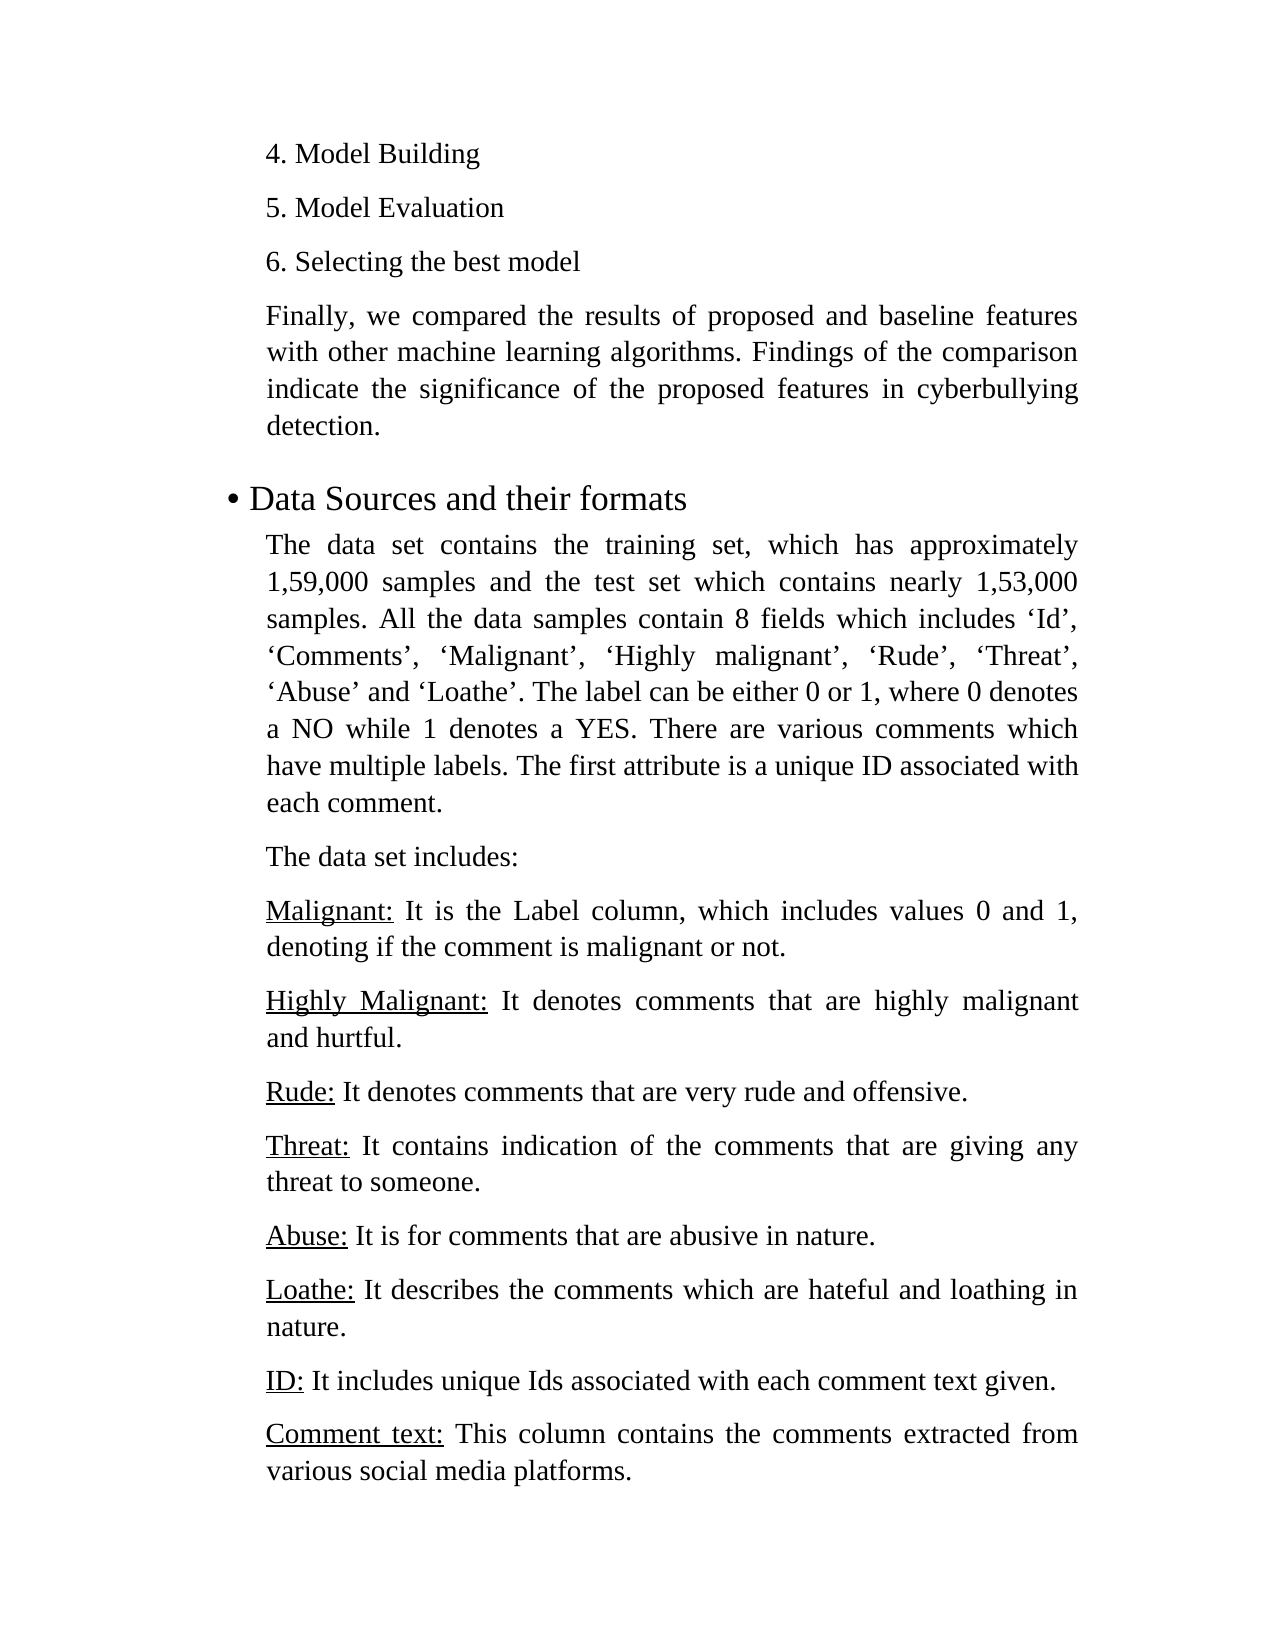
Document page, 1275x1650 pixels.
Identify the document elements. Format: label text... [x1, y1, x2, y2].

list Selecting the best model [265, 244, 1009, 277]
text Comment text: This column contains the comments extracted from various social media platforms. [265, 1416, 1079, 1487]
list Model Evaluation [265, 190, 1009, 224]
text Finally, we compared the results of proposed and baseline features with other machine learning algorithms. Findings of the comparison indicate the significance of the proposed features in cyberbullying detection. [265, 298, 1079, 442]
text Abuse: It is for comments that are abusive in nature. [265, 1218, 1079, 1252]
text Rude: It denotes comments that are very rude and offensive. [265, 1074, 1079, 1107]
text ID: It includes unique Ids associated with each comment text given. [265, 1363, 1079, 1396]
text Threat: It contains indication of the comments that are giving any threat to someone. [265, 1128, 1079, 1198]
text • Data Sources and their formats [227, 477, 1112, 518]
text Loathe: It describes the comments which are hateful and loathing in nature. [265, 1272, 1079, 1342]
text The data set contains the training set, which has approximately 1,59,000 samples and the test set which contains nearly 1,53,000 samples. All the data samples contain 8 fields which includes ‘Id’, ‘Comments’, ‘Malignant’, ‘Highly malignant’, ‘Rude’, ‘Threat’, ‘Abuse’ and ‘Loathe’. The label can be either 0 or 1, where 0 denotes a NO while 1 denotes a YES. There are various comments which have multiple labels. The first attribute is a unique ID associated with each comment. [265, 527, 1079, 819]
text The data set includes: [265, 839, 1079, 872]
text Highly Malignant: It denotes comments that are highly malignant and hurtful. [265, 983, 1079, 1054]
list Model Building [265, 136, 1009, 170]
text Malignant: It is the Label column, which includes values 0 and 1, denoting if the comment is malignant or not. [265, 893, 1079, 963]
